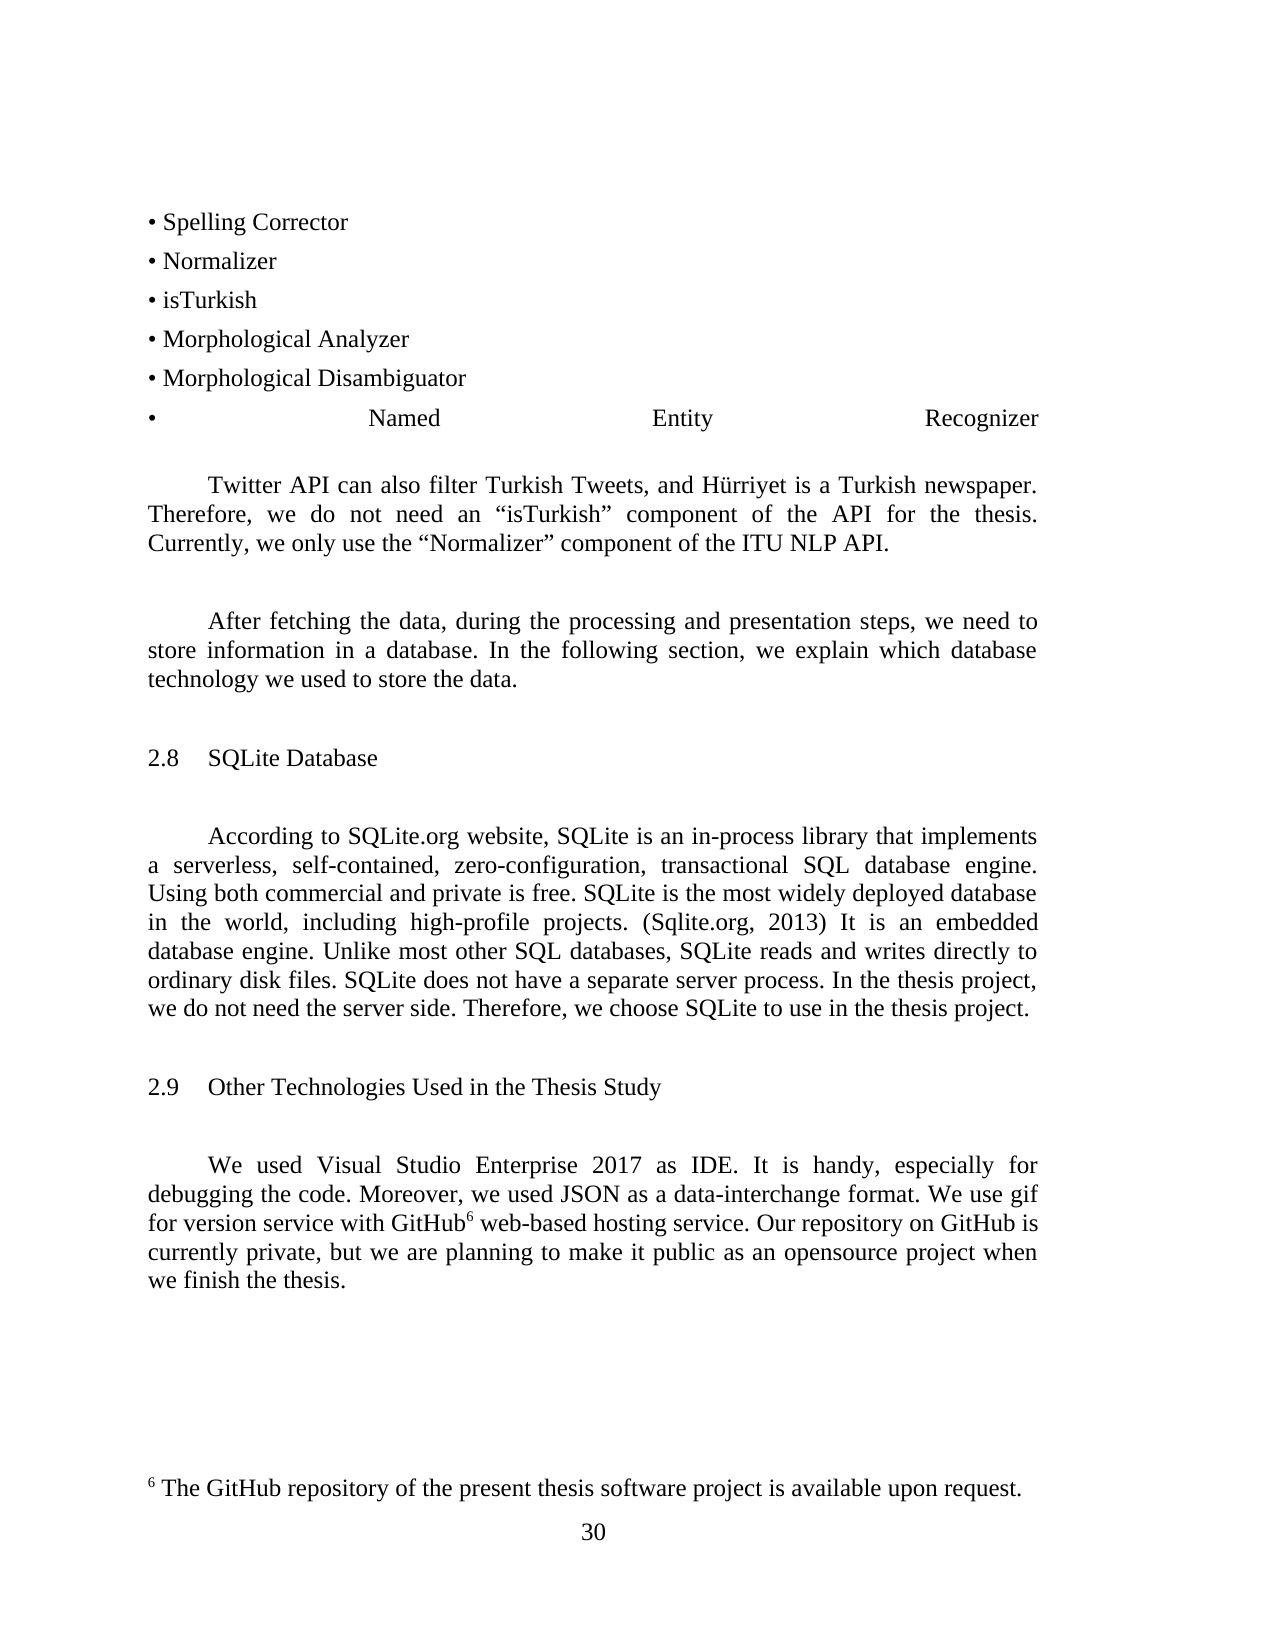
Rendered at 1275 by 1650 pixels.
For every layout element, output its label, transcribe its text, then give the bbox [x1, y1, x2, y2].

text • Spelling Corrector [148, 207, 1039, 236]
text • Normalizer [148, 246, 1039, 275]
text According to SQLite.org website, SQLite is an in-process library that implements a serverless, self-contained, zero-configuration, transactional SQL database engine. Using both commercial and private is free. SQLite is the most widely deployed database in the world, including high-profile projects. (Sqlite.org, 2013) It is an embedded database engine. Unlike most other SQL databases, SQLite reads and writes directly to ordinary disk files. SQLite does not have a separate server process. In the thesis project, we do not need the server side. Therefore, we choose SQLite to use in the thesis project. [148, 821, 1039, 1022]
text • isTurkish [148, 285, 1039, 314]
text Twitter API can also filter Turkish Tweets, and Hürriyet is a Turkish newspaper. Therefore, we do not need an “isTurkish” component of the API for the thesis. Currently, we only use the “Normalizer” component of the ITU NLP API. [148, 471, 1039, 557]
text After fetching the data, during the processing and presentation steps, we need to store information in a database. In the following section, we explain which database technology we used to store the data. [148, 606, 1039, 693]
text • Morphological Analyzer [148, 324, 1039, 353]
text • Named Entity Recognizer [148, 403, 1039, 460]
text We used Visual Studio Enterprise 2017 as IDE. It is handy, especially for debugging the code. Moreover, we used JSON as a data-interchange format. We use gif for version service with GitHub web-based hosting service. Our repository on GitHub is currently private, but we are planning to make it public as an opensource project when we finish the thesis. [148, 1151, 1039, 1294]
text • Morphological Disambiguator [148, 363, 1039, 392]
subtitle Other Technologies Used in the Thesis Study [148, 1072, 1039, 1101]
subtitle SQLite Database [148, 743, 1039, 771]
